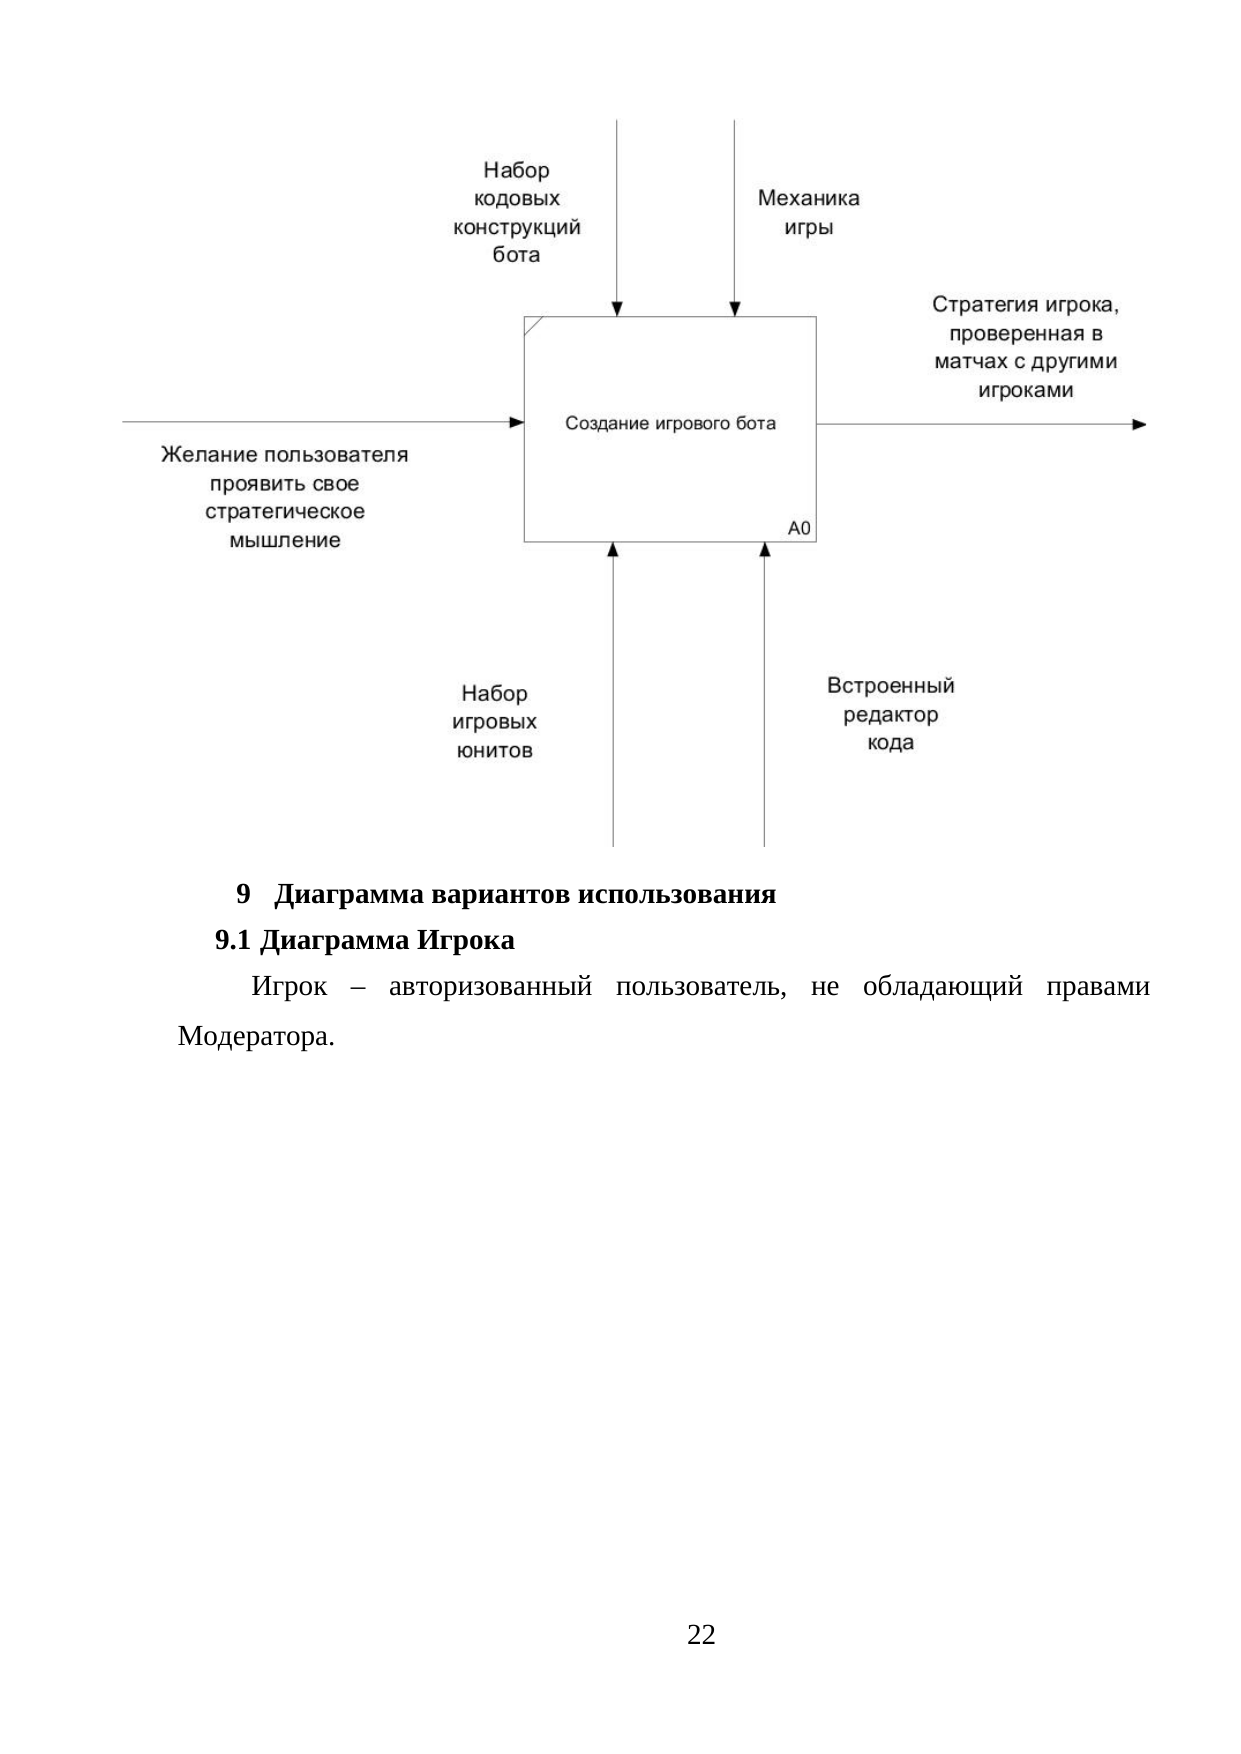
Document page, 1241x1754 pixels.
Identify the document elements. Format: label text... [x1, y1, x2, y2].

picture [122, 118, 1147, 847]
text Диаграмма вариантов использования [236, 876, 1152, 909]
text Диаграмма Игрока [215, 922, 1152, 956]
text Игрок – авторизованный пользователь, не обладающий правами Модератора. [177, 968, 1152, 1052]
